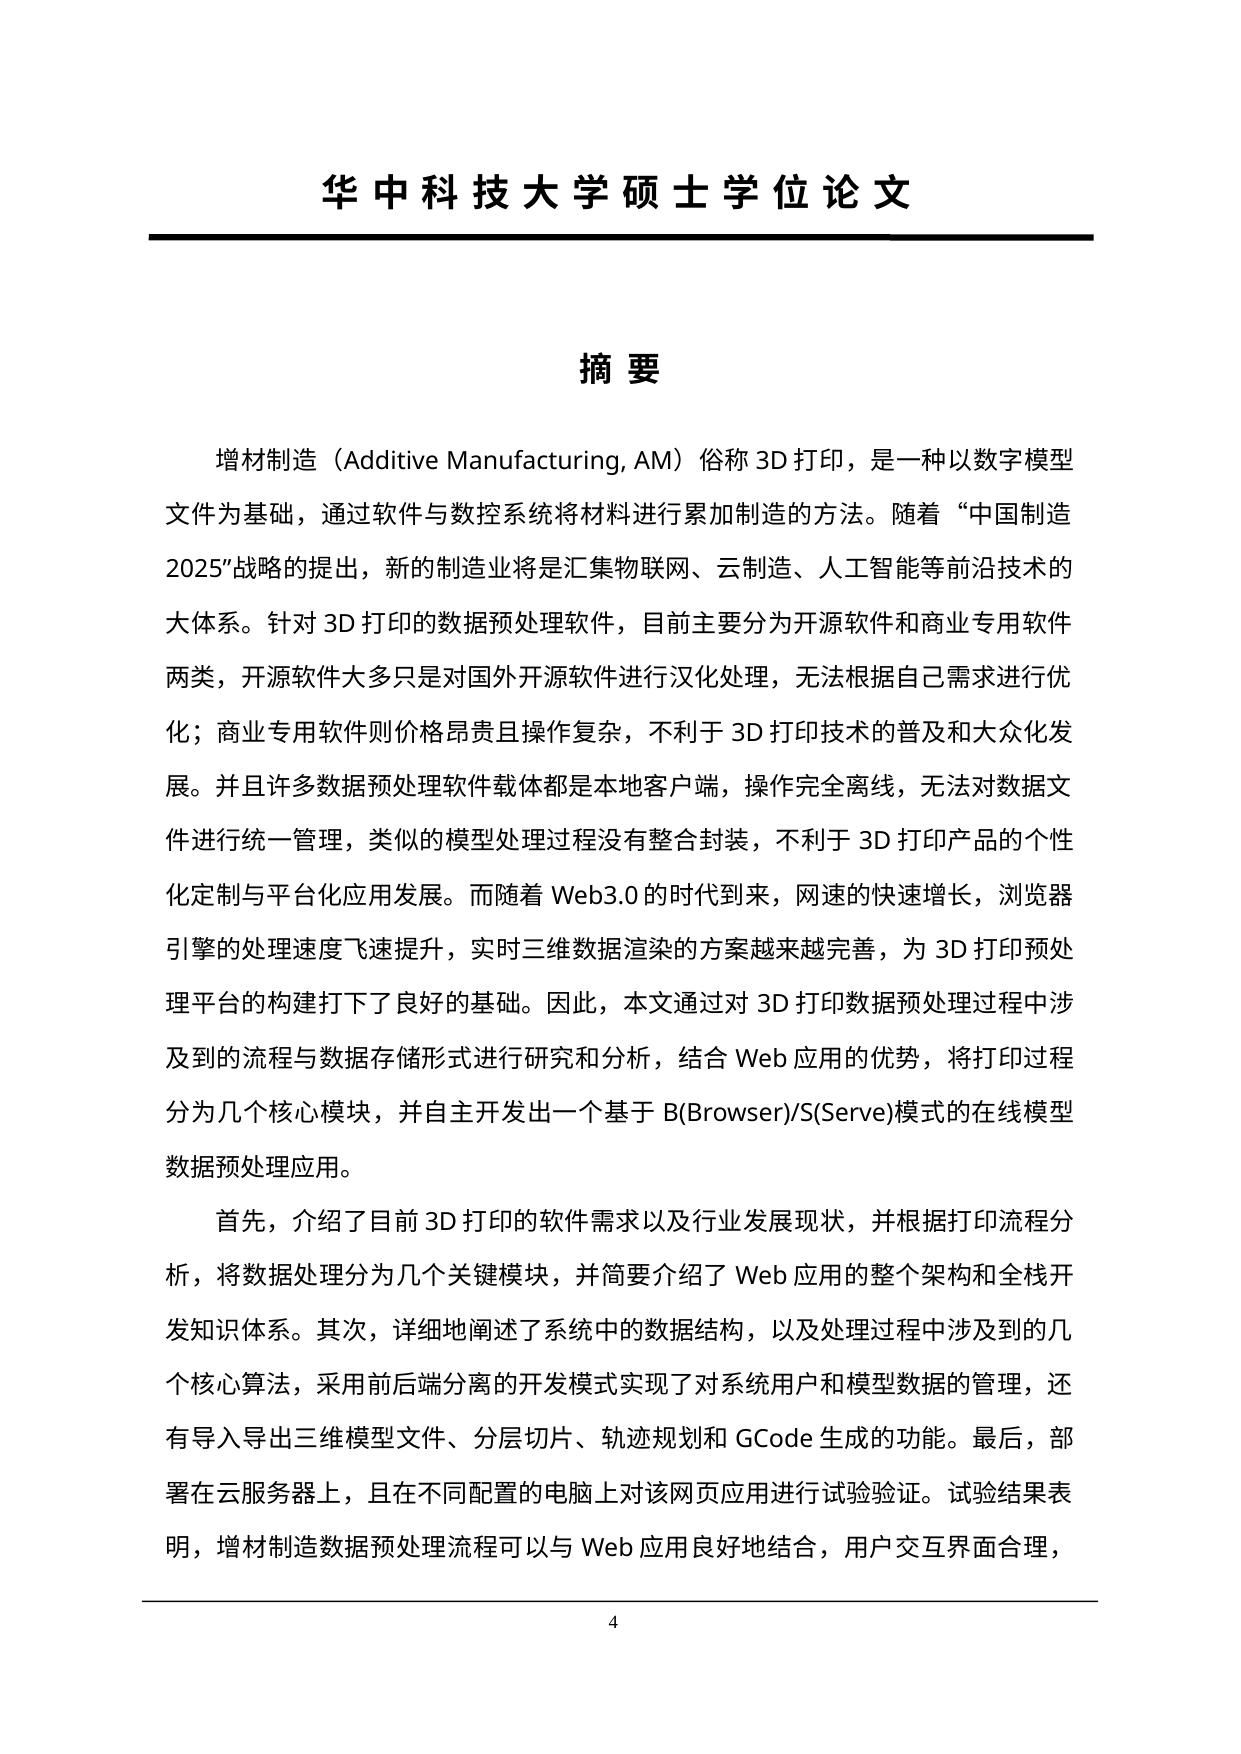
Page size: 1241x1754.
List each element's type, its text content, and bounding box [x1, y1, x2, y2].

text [165, 1201, 1075, 1564]
text 增材制造（Additive Manufacturing, AM）俗称3D打印，是一种以数字模型文件为基础，通过软件与数控系统将材料进行累加制造的方法。随着“中国制造2025”战略的提出，新的制造业将是汇集物联网、云制造、人工智能等前沿技术的大体系。针对3D打印的数据预处理软件，目前主要分为开源软件和商业专用软件两类，开源软件大多只是对国外开源软件进行汉化处理，无法根据自己需求进行优化；商业专用软件则价格昂贵且操作复杂，不利于3D打印技术的普及和大众化发展。并且许多数据预处理软件载体都是本地客户端，操作完全离线，无法对数据文件进行统一管理，类似的模型处理过程没有整合封装，不利于3D打印产品的个性化定制与平台化应用发展。而随着Web3.0的时代到来，网速的快速增长，浏览器引擎的处理速度飞速提升，实时三维数据渲染的方案越来越完善，为3D打印预处理平台的构建打下了良好的基础。因此，本文通过对3D打印数据预处理过程中涉及到的流程与数据存储形式进行研究和分析，结合Web应用的优势，将打印过程分为几个核心模块，并自主开发出一个基于B(Browser)/S(Serve)模式的在线模型数据预处理应用。 [165, 440, 1075, 1183]
subtitle 摘 要 [165, 343, 1075, 391]
